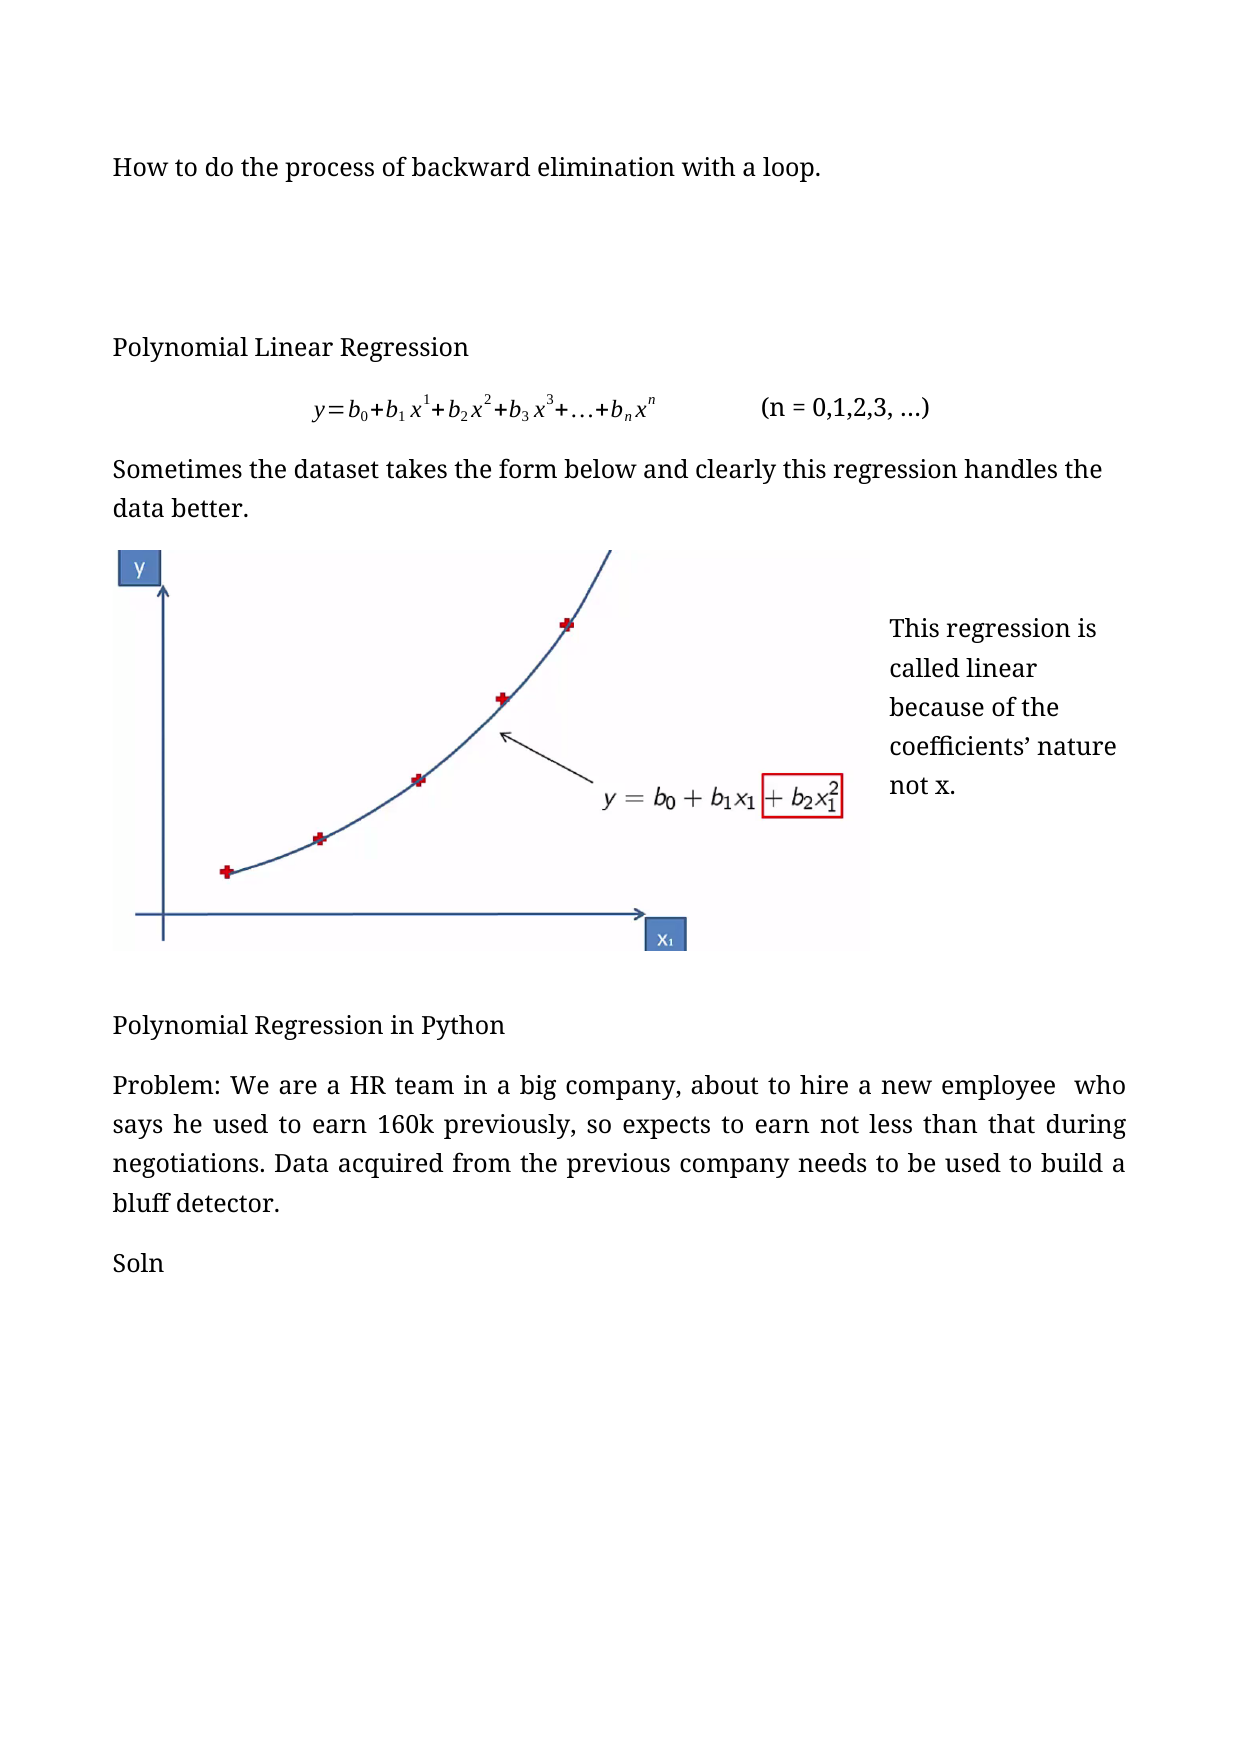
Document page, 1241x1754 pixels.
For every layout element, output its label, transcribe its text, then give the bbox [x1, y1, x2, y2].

text Sometimes the dataset takes the form below and clearly this regression handles the data better. [112, 452, 1128, 525]
text Problem: We are a HR team in a big company, about to hire a new employee who says he used to earn 160k previously, so expects to earn not less than that during negotiations. Data acquired from the previous company needs to be used to build a bluff detector. [112, 1068, 1128, 1219]
text Polynomial Regression in Python [112, 1008, 1128, 1042]
text This regression is called linear because of the coefficients’ nature not x. [871, 611, 1128, 802]
text Polynomial Linear Regression [112, 330, 1128, 364]
text (n = 0,1,2,3, …) [112, 390, 1128, 426]
picture [112, 550, 871, 951]
text Soln [112, 1245, 1128, 1279]
text How to do the process of backward elimination with a loop. [112, 150, 1128, 184]
